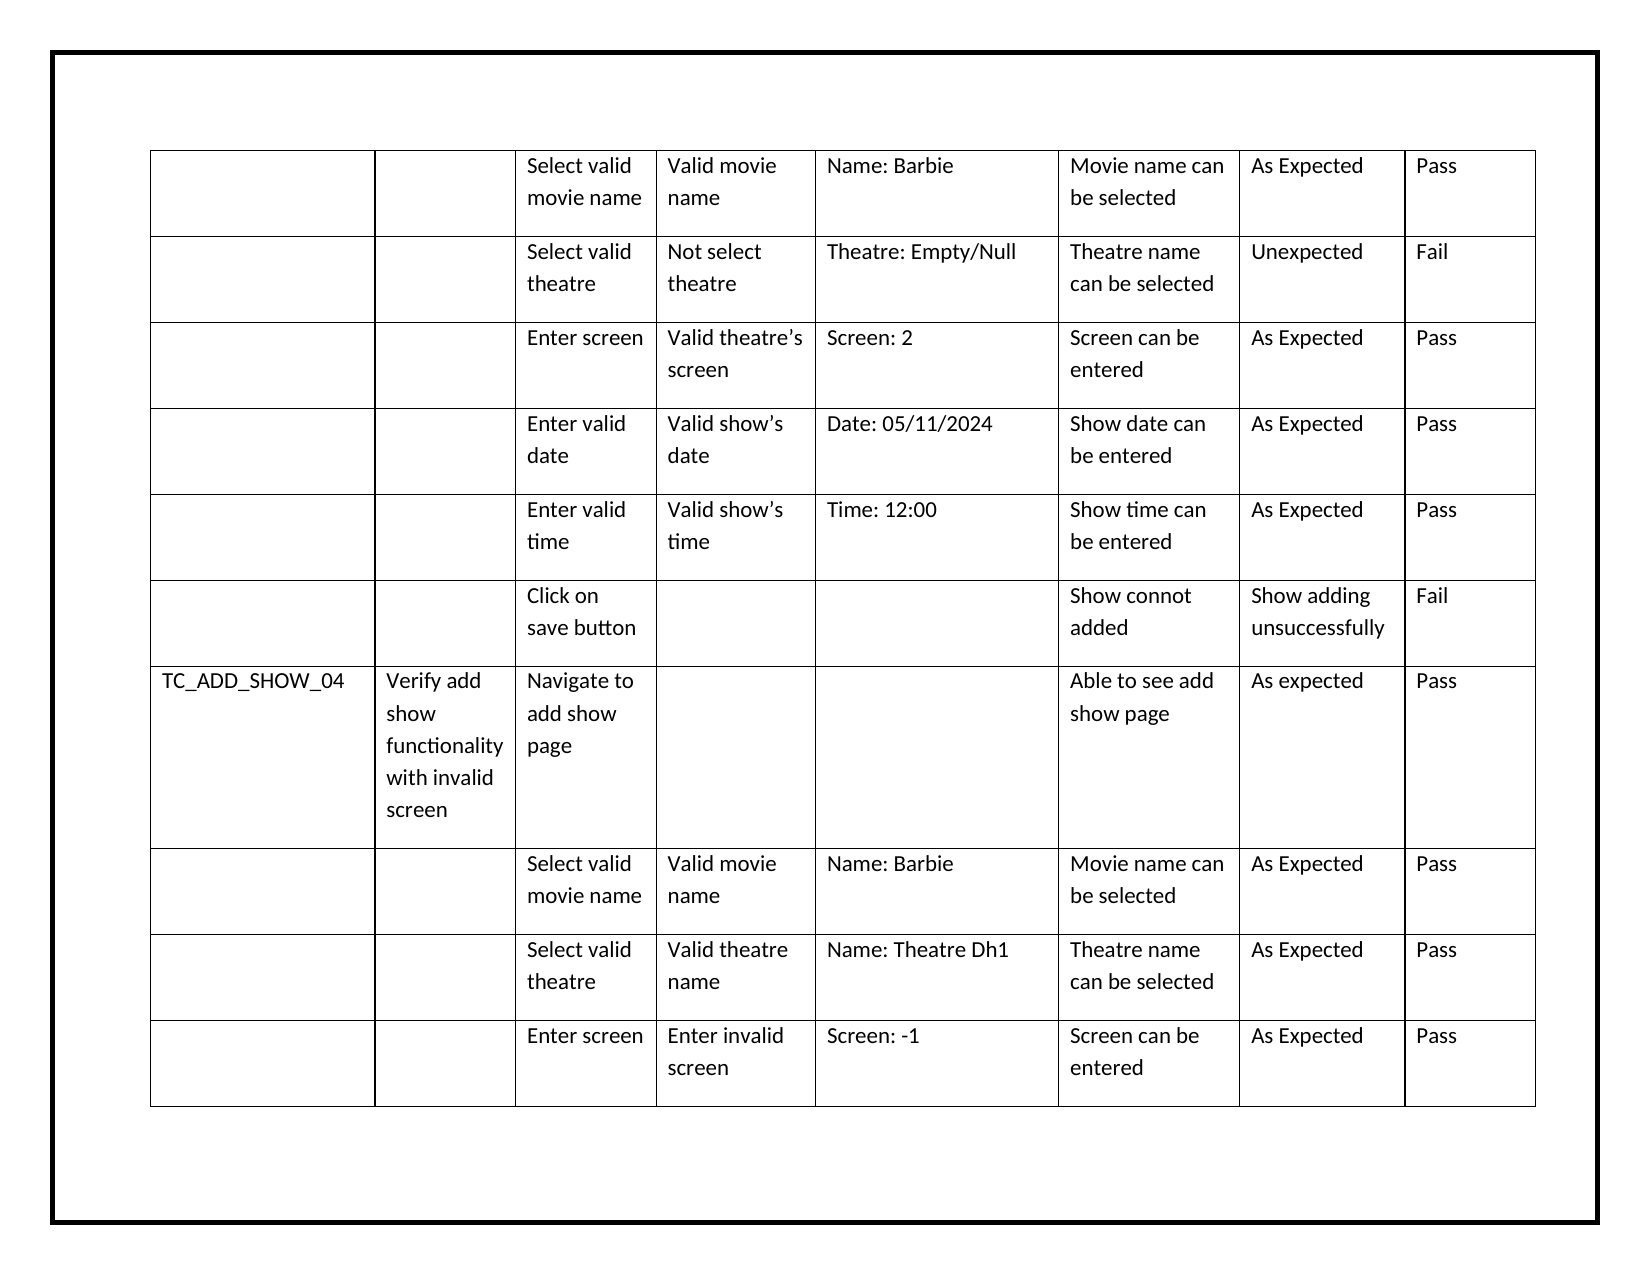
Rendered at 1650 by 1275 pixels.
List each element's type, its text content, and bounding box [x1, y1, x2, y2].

table_cell Pass [1406, 151, 1535, 236]
table_cell Valid movie name [657, 849, 815, 934]
table_cell Screen can be entered [1059, 323, 1239, 408]
table_cell Valid movie name [657, 151, 815, 236]
table_cell Enter invalid screen [657, 1021, 815, 1106]
table_cell [376, 1021, 515, 1106]
table_cell [816, 581, 1058, 666]
table_cell [657, 581, 815, 666]
table_cell TC_ADD_SHOW_04 [151, 667, 374, 848]
table_cell Valid show’s time [657, 495, 815, 580]
table_cell [376, 237, 515, 322]
table_cell Fail [1406, 237, 1535, 322]
table_cell [151, 1021, 374, 1106]
table_cell Screen: -1 [816, 1021, 1058, 1106]
table_cell Pass [1406, 849, 1535, 934]
table_cell Enter valid time [516, 495, 656, 580]
table_cell Name: Theatre Dh1 [816, 935, 1058, 1020]
table_cell Unexpected [1240, 237, 1404, 322]
table_cell Verify add show functionality with invalid screen [376, 667, 515, 848]
table_cell Screen can be entered [1059, 1021, 1239, 1106]
table_cell As Expected [1240, 495, 1404, 580]
table_cell Screen: 2 [816, 323, 1058, 408]
table_cell [151, 237, 374, 322]
table_cell [376, 409, 515, 494]
table_cell [151, 849, 374, 934]
table_cell Enter screen [516, 1021, 656, 1106]
table_cell Enter screen [516, 323, 656, 408]
table_cell Select valid movie name [516, 151, 656, 236]
table_cell Select valid theatre [516, 237, 656, 322]
table_cell Fail [1406, 581, 1535, 666]
table_cell Select valid movie name [516, 849, 656, 934]
table_cell Name: Barbie [816, 151, 1058, 236]
table_cell [151, 495, 374, 580]
table_cell As Expected [1240, 935, 1404, 1020]
table_cell [151, 581, 374, 666]
table_cell Show connot added [1059, 581, 1239, 666]
table_cell [151, 323, 374, 408]
table_cell [376, 151, 515, 236]
table_cell Pass [1406, 409, 1535, 494]
table_cell Show date can be entered [1059, 409, 1239, 494]
table_cell [151, 409, 374, 494]
table_cell Date: 05/11/2024 [816, 409, 1058, 494]
table_cell As Expected [1240, 323, 1404, 408]
table_cell Valid show’s date [657, 409, 815, 494]
table_cell Pass [1406, 935, 1535, 1020]
table_cell As Expected [1240, 409, 1404, 494]
table_cell Theatre name can be selected [1059, 935, 1239, 1020]
table_cell Navigate to add show page [516, 667, 656, 848]
table_cell [151, 151, 374, 236]
table_cell Pass [1406, 667, 1535, 848]
table_cell [376, 581, 515, 666]
table_cell Name: Barbie [816, 849, 1058, 934]
table_cell [657, 667, 815, 848]
table_cell Theatre: Empty/Null [816, 237, 1058, 322]
table_cell Show adding unsuccessfully [1240, 581, 1404, 666]
table_cell [376, 849, 515, 934]
table_cell As Expected [1240, 1021, 1404, 1106]
table_cell Theatre name can be selected [1059, 237, 1239, 322]
table_cell Pass [1406, 495, 1535, 580]
table_cell Movie name can be selected [1059, 849, 1239, 934]
table_cell Enter valid date [516, 409, 656, 494]
table_cell Show time can be entered [1059, 495, 1239, 580]
table_cell As Expected [1240, 849, 1404, 934]
table_cell Time: 12:00 [816, 495, 1058, 580]
table_cell Valid theatre name [657, 935, 815, 1020]
table_cell [376, 323, 515, 408]
table_cell Click on save button [516, 581, 656, 666]
table_cell Select valid theatre [516, 935, 656, 1020]
table_cell [151, 935, 374, 1020]
table_cell [376, 495, 515, 580]
table_cell [816, 667, 1058, 848]
table_cell Movie name can be selected [1059, 151, 1239, 236]
table_cell As expected [1240, 667, 1404, 848]
table_cell Valid theatre’s screen [657, 323, 815, 408]
table_cell Able to see add show page [1059, 667, 1239, 848]
table_cell Not select theatre [657, 237, 815, 322]
table_cell Pass [1406, 323, 1535, 408]
table_cell Pass [1406, 1021, 1535, 1106]
table_cell As Expected [1240, 151, 1404, 236]
table_cell [376, 935, 515, 1020]
